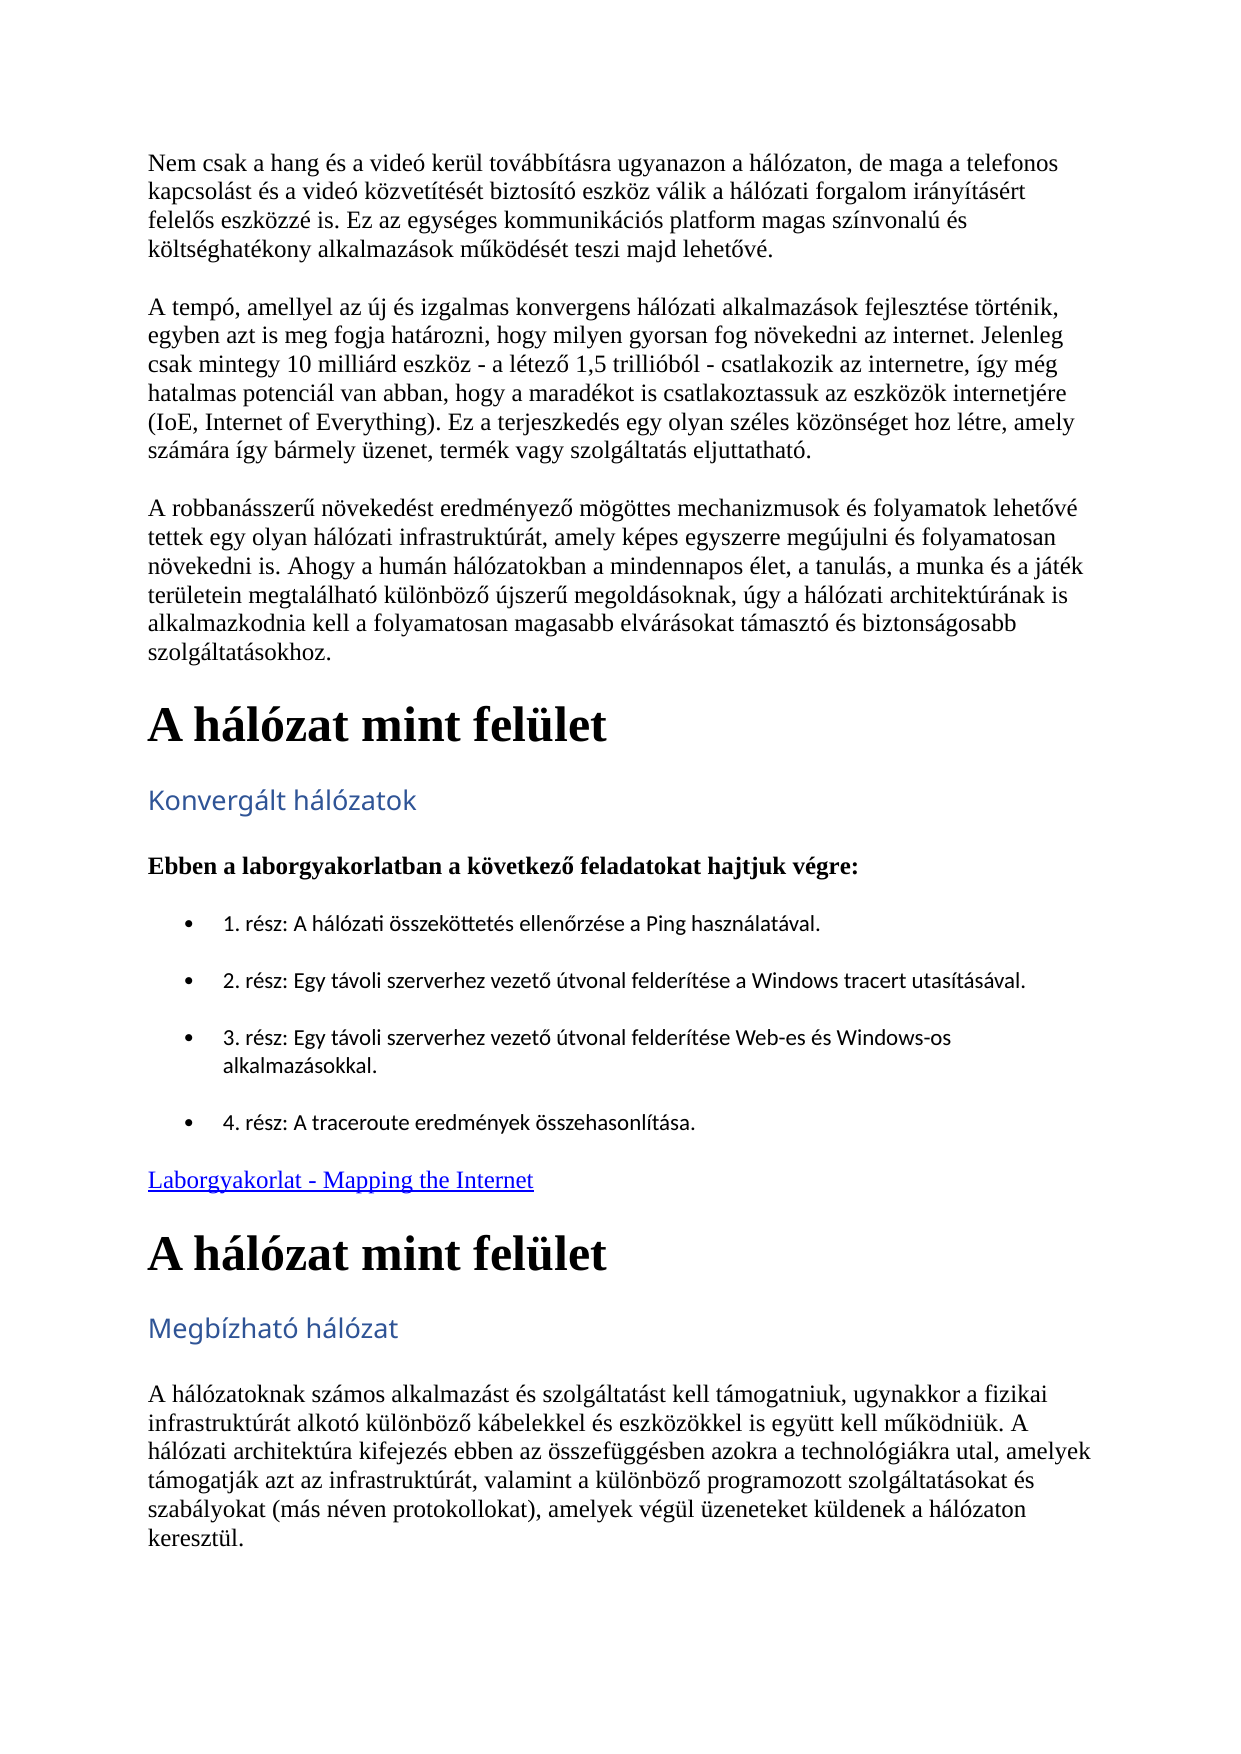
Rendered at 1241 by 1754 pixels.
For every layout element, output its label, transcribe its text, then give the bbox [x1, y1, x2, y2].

list 3. rész: Egy távoli szerverhez vezető útvonal felderítése Web-es és Windows-os alkalmazásokkal. [185, 1023, 1093, 1079]
text A hálózatoknak számos alkalmazást és szolgáltatást kell támogatniuk, ugynakkor a fizikai infrastruktúrát alkotó különböző kábelekkel és eszközökkel is együtt kell működniük. A hálózati architektúra kifejezés ebben az összefüggésben azokra a technológiákra utal, amelyek támogatják azt az infrastruktúrát, valamint a különböző programozott szolgáltatásokat és szabályokat (más néven protokollokat), amelyek végül üzeneteket küldenek a hálózaton keresztül. [148, 1379, 1093, 1551]
list 1. rész: A hálózati összeköttetés ellenőrzése a Ping használatával. [185, 909, 1093, 937]
subtitle A hálózat mint felület [148, 695, 1093, 753]
subtitle Konvergált hálózatok [148, 782, 1093, 819]
text A tempó, amellyel az új és izgalmas konvergens hálózati alkalmazások fejlesztése történik, egyben azt is meg fogja határozni, hogy milyen gyorsan fog növekedni az internet. Jelenleg csak mintegy 10 milliárd eszköz - a létező 1,5 trillióból - csatlakozik az internetre, így még hatalmas potenciál van abban, hogy a maradékot is csatlakoztassuk az eszközök internetjére (IoE, Internet of Everything). Ez a terjeszkedés egy olyan széles közönséget hoz létre, amely számára így bármely üzenet, termék vagy szolgáltatás eljuttatható. [148, 292, 1093, 464]
text Ebben a laborgyakorlatban a következő feladatokat hajtjuk végre: [148, 851, 1093, 879]
text Laborgyakorlat - Mapping the Internet [148, 1165, 1093, 1194]
text A robbanásszerű növekedést eredményező mögöttes mechanizmusok és folyamatok lehetővé tettek egy olyan hálózati infrastruktúrát, amely képes egyszerre megújulni és folyamatosan növekedni is. Ahogy a humán hálózatokban a mindennapos élet, a tanulás, a munka és a játék területein megtalálható különböző újszerű megoldásoknak, úgy a hálózati architektúrának is alkalmazkodnia kell a folyamatosan magasabb elvárásokat támasztó és biztonságosabb szolgáltatásokhoz. [148, 493, 1093, 666]
subtitle Megbízható hálózat [148, 1310, 1093, 1347]
list 4. rész: A traceroute eredmények összehasonlítása. [185, 1108, 1093, 1136]
subtitle A hálózat mint felület [148, 1223, 1093, 1281]
list 2. rész: Egy távoli szerverhez vezető útvonal felderítése a Windows tracert utasításával. [185, 966, 1093, 994]
text Nem csak a hang és a videó kerül továbbításra ugyanazon a hálózaton, de maga a telefonos kapcsolást és a videó közvetítését biztosító eszköz válik a hálózati forgalom irányításért felelős eszközzé is. Ez az egységes kommunikációs platform magas színvonalú és költséghatékony alkalmazások működését teszi majd lehetővé. [148, 148, 1093, 263]
